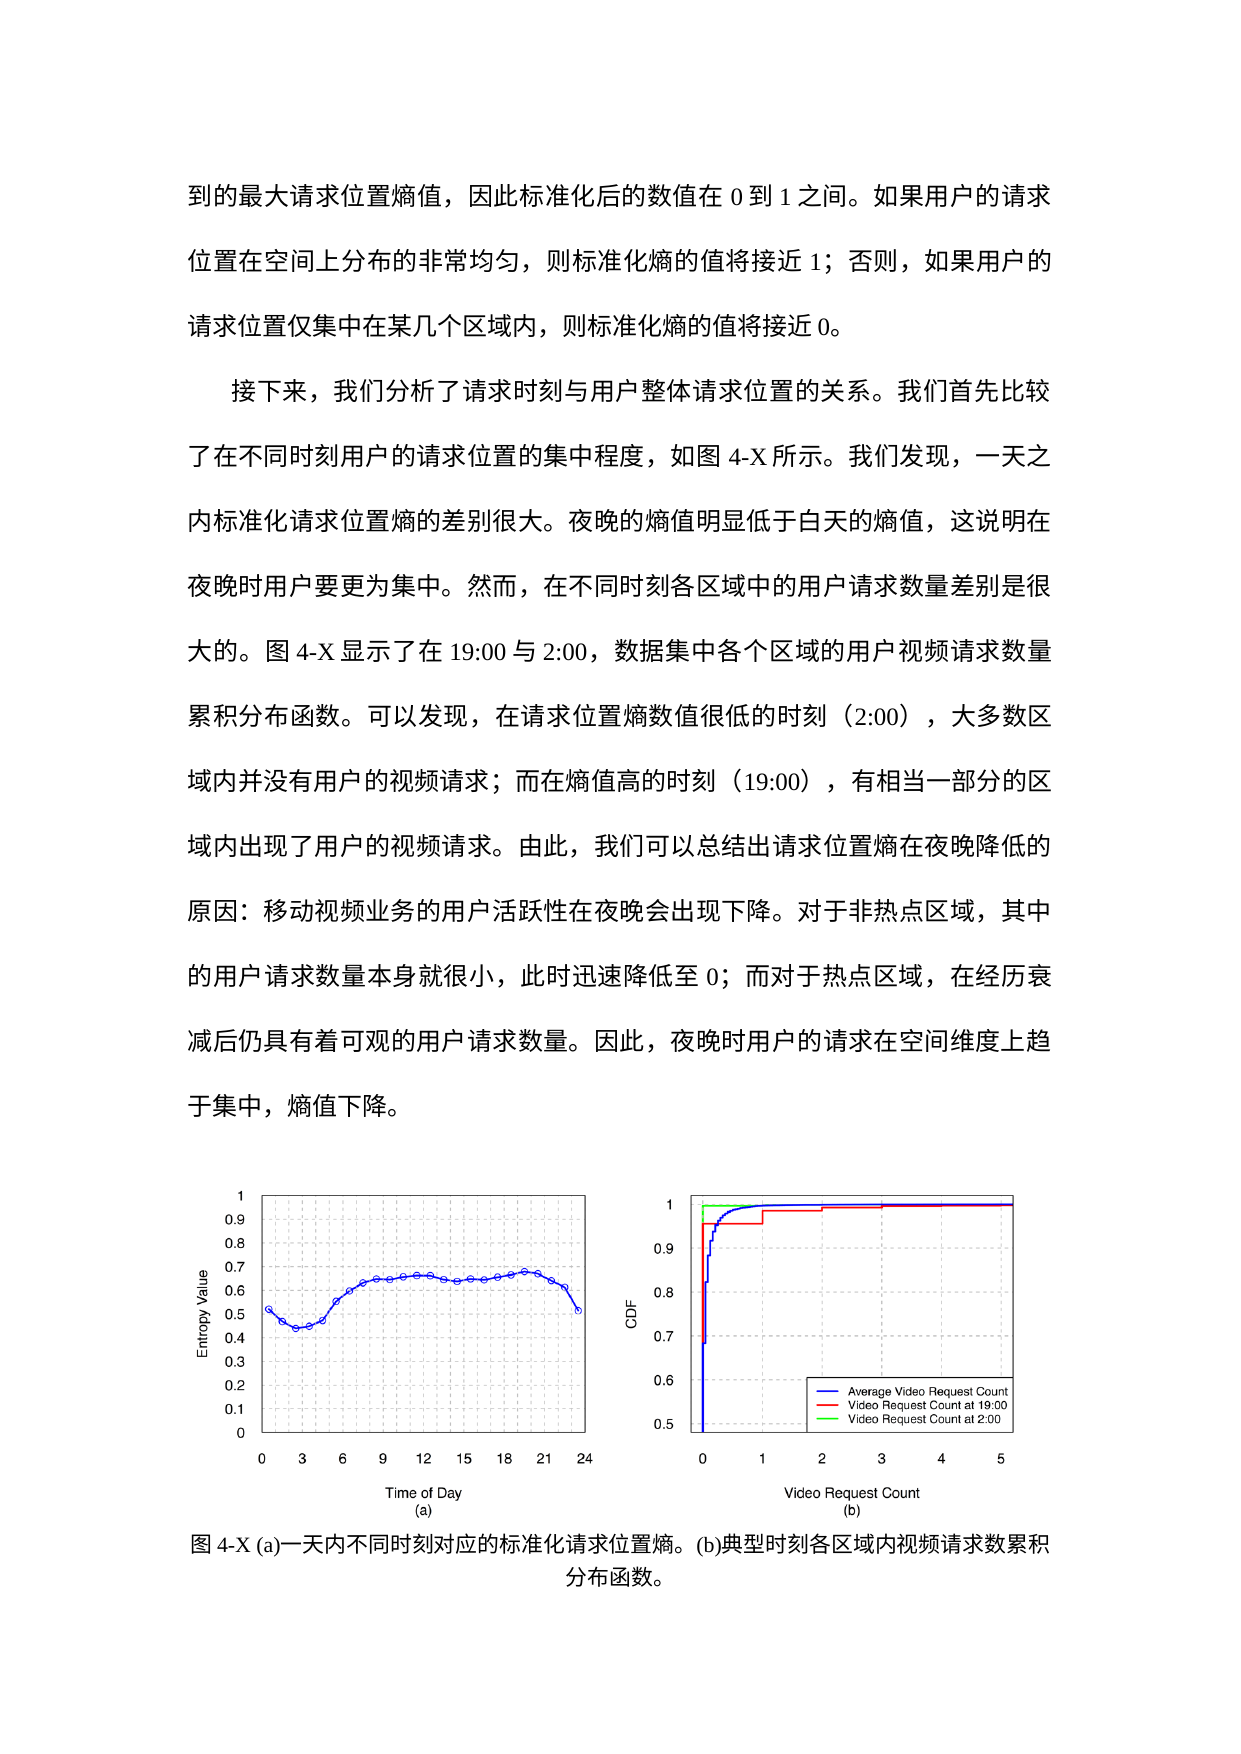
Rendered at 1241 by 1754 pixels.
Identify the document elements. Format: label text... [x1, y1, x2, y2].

text 图4-X (a)一天内不同时刻对应的标准化请求位置熵。(b)典型时刻各区域内视频请求数累积分布函数。 [187, 1527, 1053, 1592]
text 接下来，我们分析了请求时刻与用户整体请求位置的关系。我们首先比较了在不同时刻用户的请求位置的集中程度，如图4-X所示。我们发现，一天之内标准化请求位置熵的差别很大。夜晚的熵值明显低于白天的熵值，这说明在夜晚时用户要更为集中。然而，在不同时刻各区域中的用户请求数量差别是很大的。图4-X显示了在19:00与2:00，数据集中各个区域的用户视频请求数量累积分布函数。可以发现，在请求位置熵数值很低的时刻（2:00），大多数区域内并没有用户的视频请求；而在熵值高的时刻（19:00），有相当一部分的区域内出现了用户的视频请求。由此，我们可以总结出请求位置熵在夜晚降低的原因：移动视频业务的用户活跃性在夜晚会出现下降。对于非热点区域，其中的用户请求数量本身就很小，此时迅速降低至0；而对于热点区域，在经历衰减后仍具有着可观的用户请求数量。因此，夜晚时用户的请求在空间维度上趋于集中，熵值下降。 [187, 357, 1053, 1137]
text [187, 162, 1053, 357]
picture [192, 1177, 1049, 1520]
